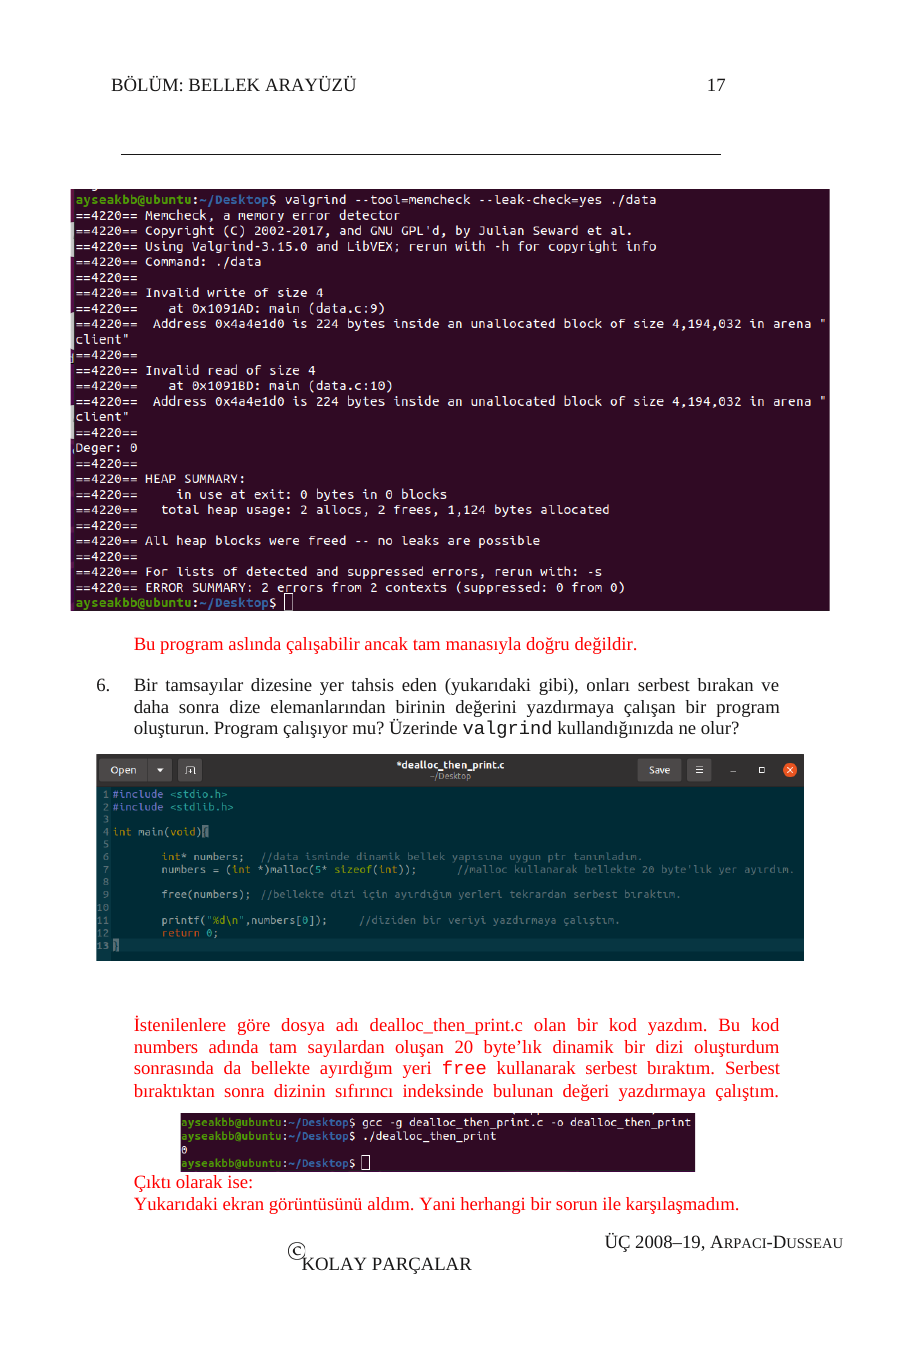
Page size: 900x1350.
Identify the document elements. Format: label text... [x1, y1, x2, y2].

text Bu program aslında çalışabilir ancak tam manasıyla doğru değildir. [133, 632, 780, 654]
picture [203, 826, 208, 837]
picture [155, 804, 162, 810]
picture [180, 1113, 696, 1172]
list Bir tamsayılar dizesine yer tahsis eden (yukarıdaki gibi), onları serbest bırakan ve daha sonra dize elemanlarından birinin değerini yazdırmaya çalışan bir program oluşturun. Program çalışıyor mu? Üzerinde valgrind kullandığınızda ne olur? [96, 674, 780, 740]
picture [287, 1241, 306, 1260]
picture [96, 754, 804, 961]
picture [155, 791, 162, 797]
picture [70, 189, 830, 611]
text Yukarıdaki ekran görüntüsünü aldım. Yani herhangi bir sorun ile karşılaşmadım. [133, 1193, 780, 1214]
picture [204, 893, 214, 897]
